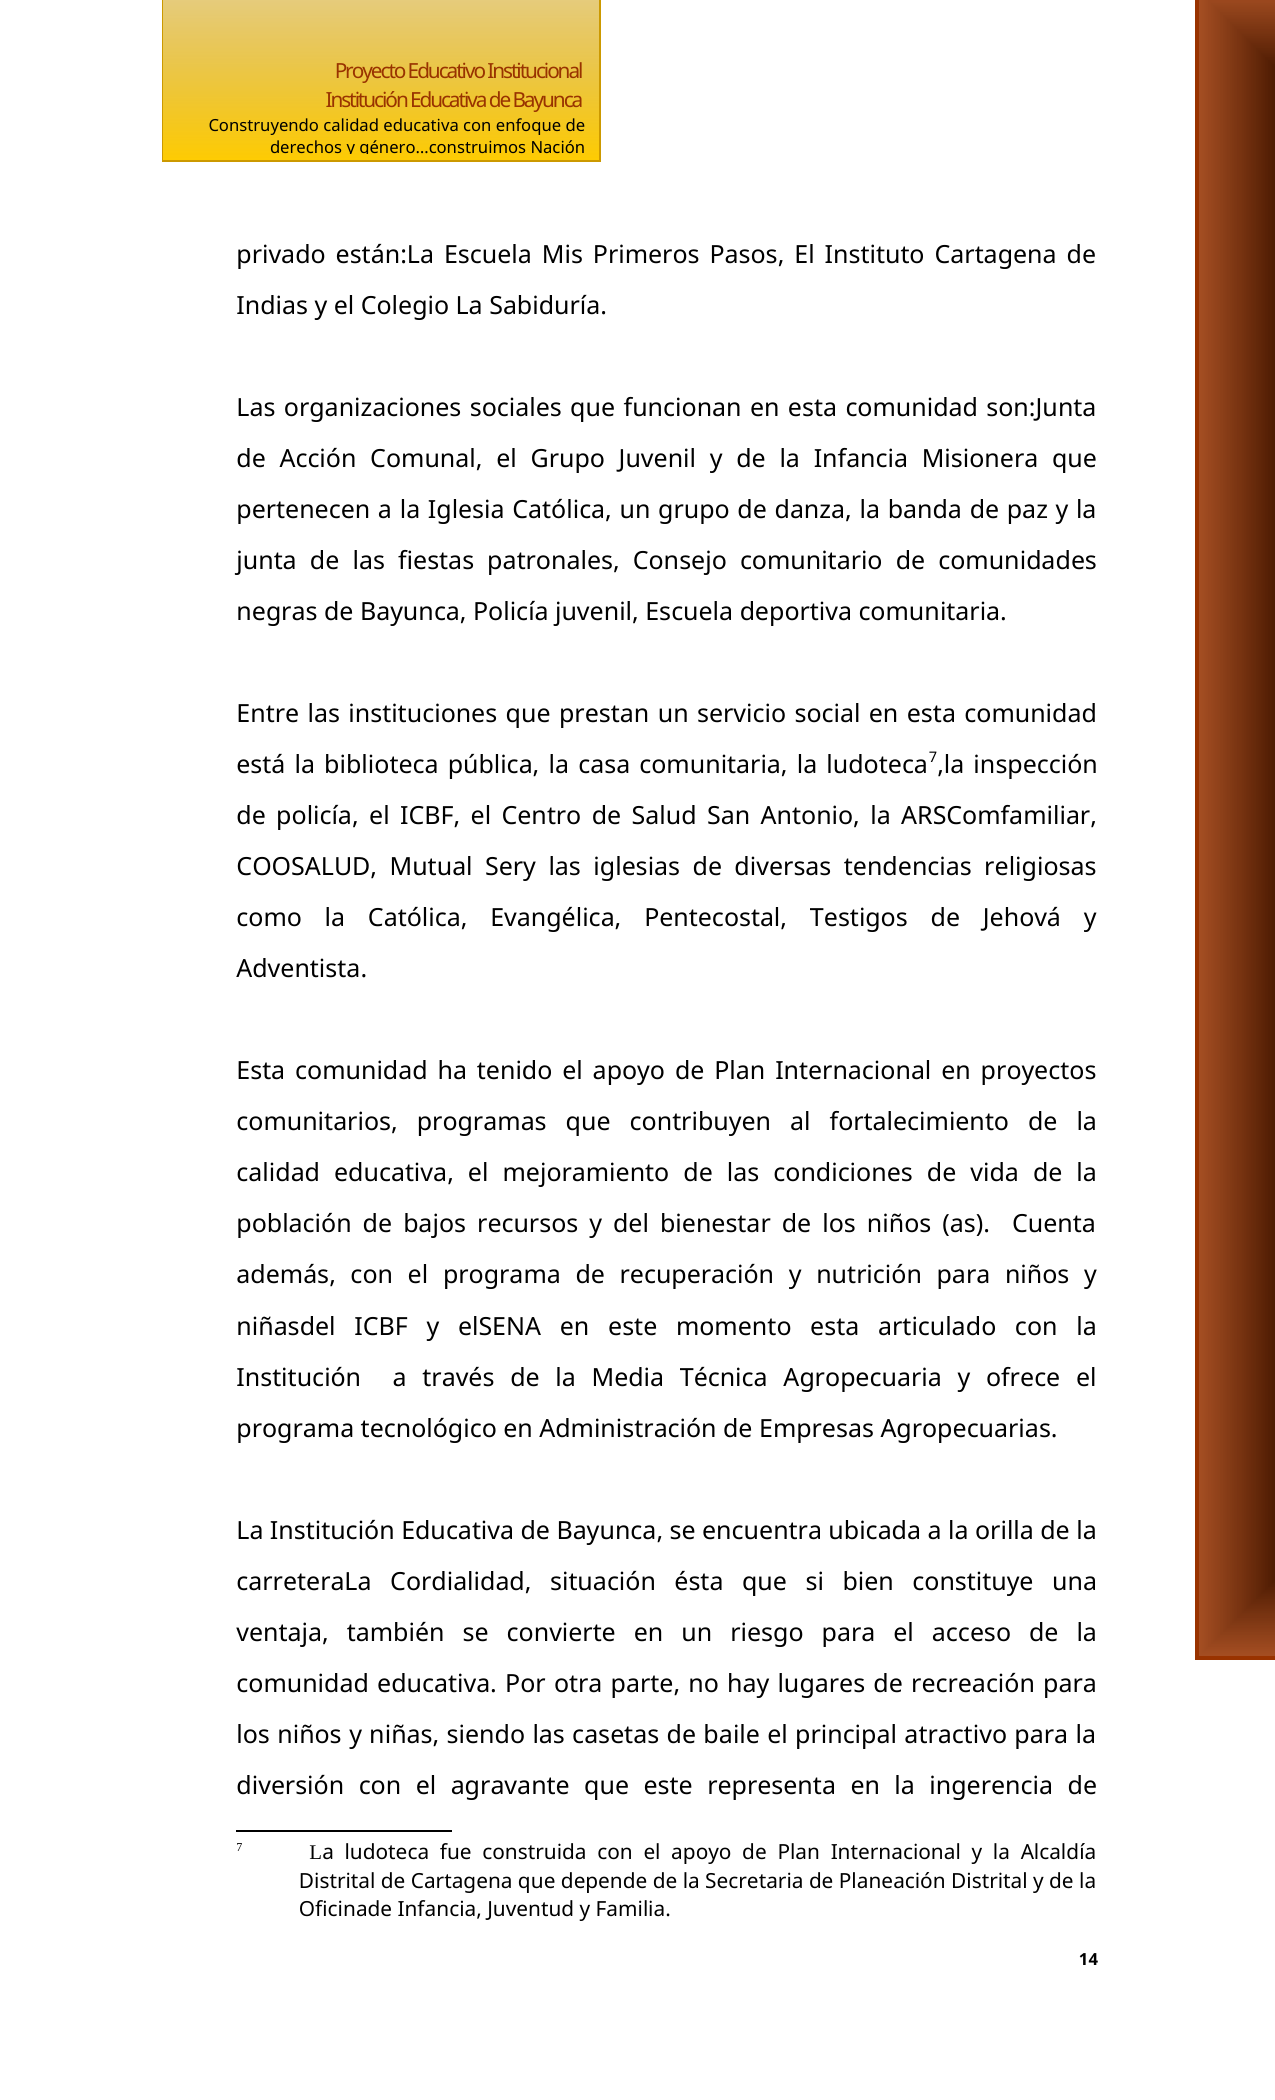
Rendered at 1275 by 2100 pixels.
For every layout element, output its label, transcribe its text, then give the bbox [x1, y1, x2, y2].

text Entre las instituciones que prestan un servicio social en esta comunidad está la biblioteca pública, la casa comunitaria, la ludoteca,la inspección de policía, el ICBF, el Centro de Salud San Antonio, Comfamiliar, COOSALUD, Mutual Sery las iglesias de diversas tendencias religiosas como , Evangélica, Pentecostal, Testigos de Jehová y Adventista. [236, 696, 1098, 985]
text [236, 1512, 1098, 1802]
text Esta comunidad ha tenido el apoyo de Plan Internacional en proyectos comunitarios, programas que contribuyen al fortalecimiento de la calidad educativa, el mejoramiento de las condiciones de vida de la población de bajos recursos y del bienestar de los niños (as). Cuenta además, con el programa de recuperación y nutrición para niños y niñasdel ICBF y elSENA en este momento esta articulado con la Institución a través de la Media Técnica Agropecuaria y ofrece el programa tecnológico en Administración de Empresas Agropecuarias. [236, 1053, 1098, 1444]
text Las organizaciones sociales que funcionan en esta comunidad son:Junta de Acción Comunal, el Grupo Juvenil y de que pertenecen a , un grupo de danza, la banda de paz y la junta de las fiestas patronales, Consejo comunitario de comunidades negras de Bayunca, Policía juvenil, Escuela deportiva comunitaria. [236, 389, 1098, 628]
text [236, 236, 1098, 321]
